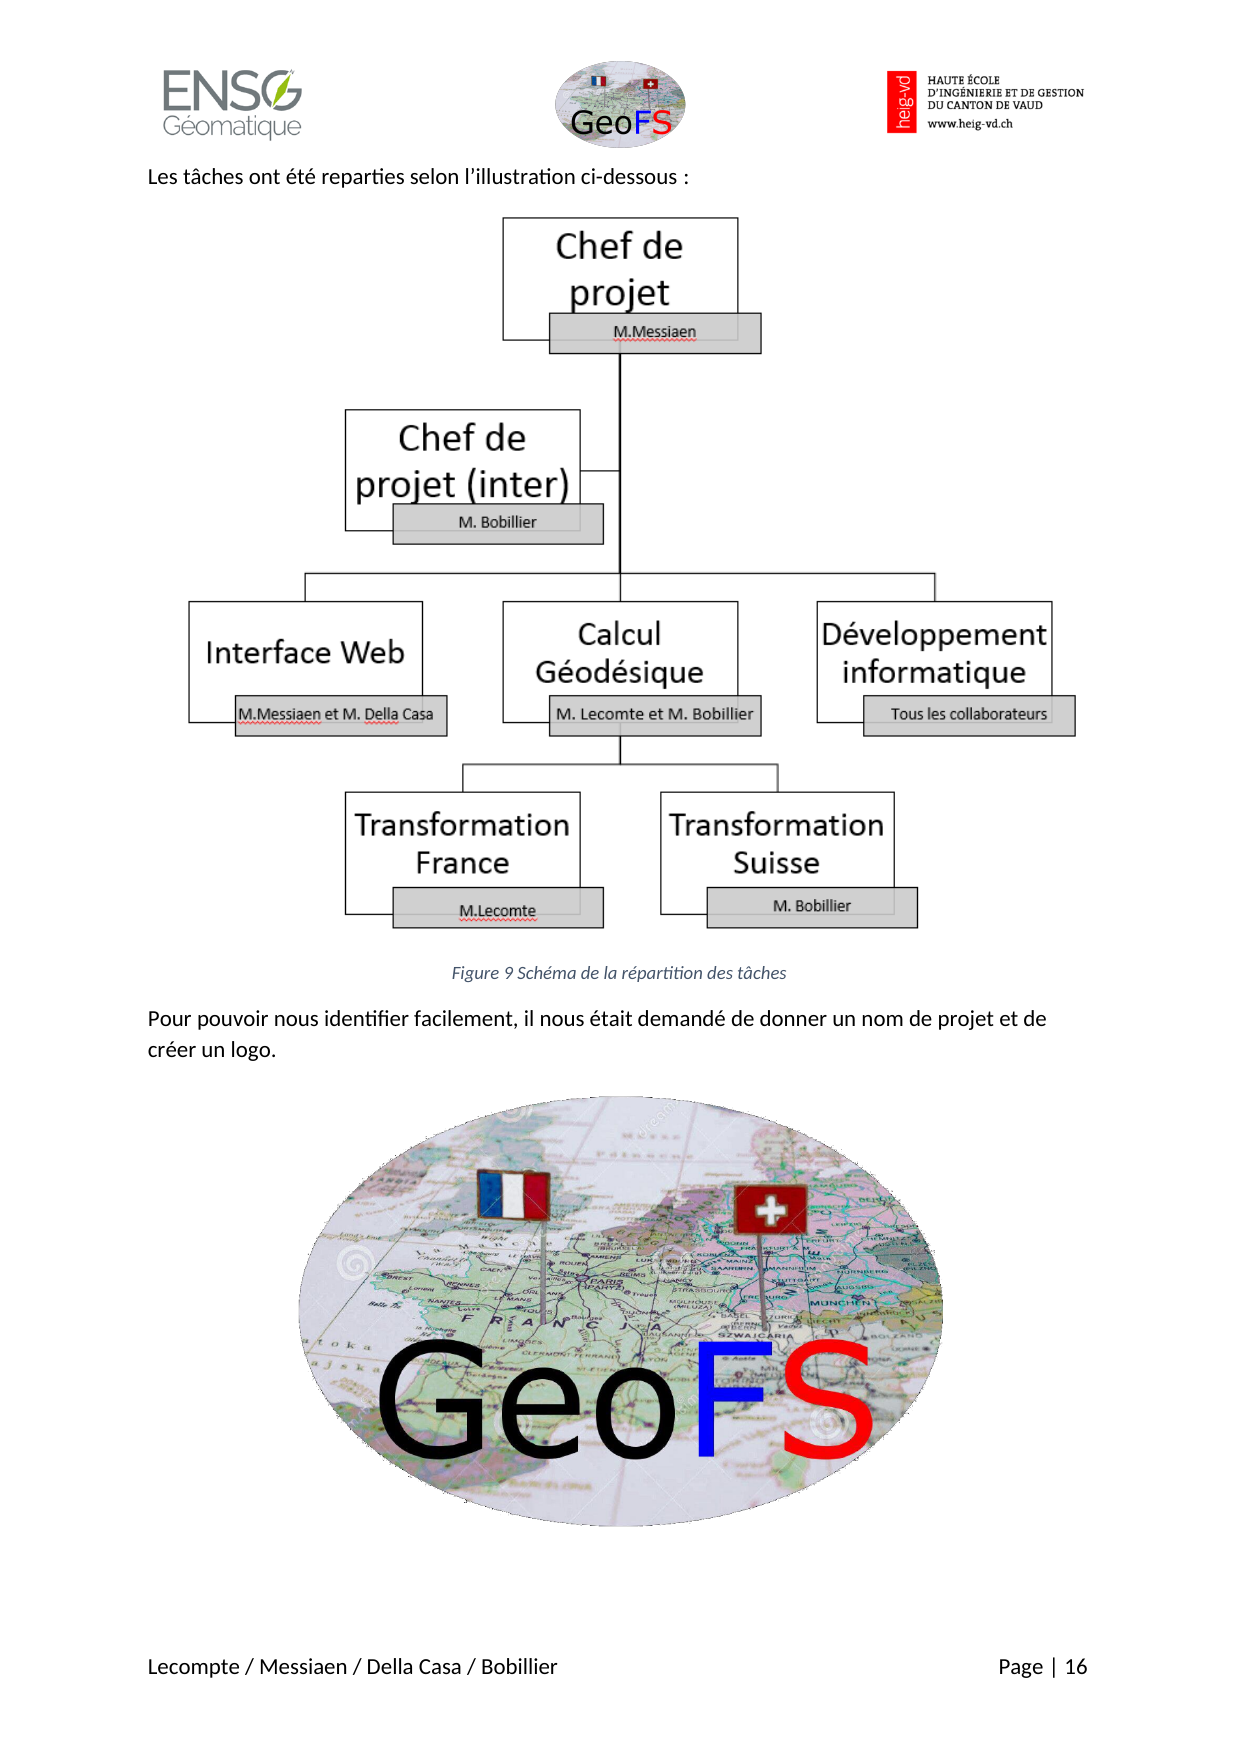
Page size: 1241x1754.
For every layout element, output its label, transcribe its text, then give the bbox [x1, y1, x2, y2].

picture [551, 59, 689, 148]
text Pour pouvoir nous identifier facilement, il nous était demandé de donner un nom de projet et de créer un logo. [148, 1004, 1093, 1063]
text Les tâches ont été reparties selon l’illustration ci-dessous : [148, 162, 1093, 190]
picture [294, 1081, 946, 1527]
picture [147, 59, 318, 148]
picture [877, 59, 1093, 148]
